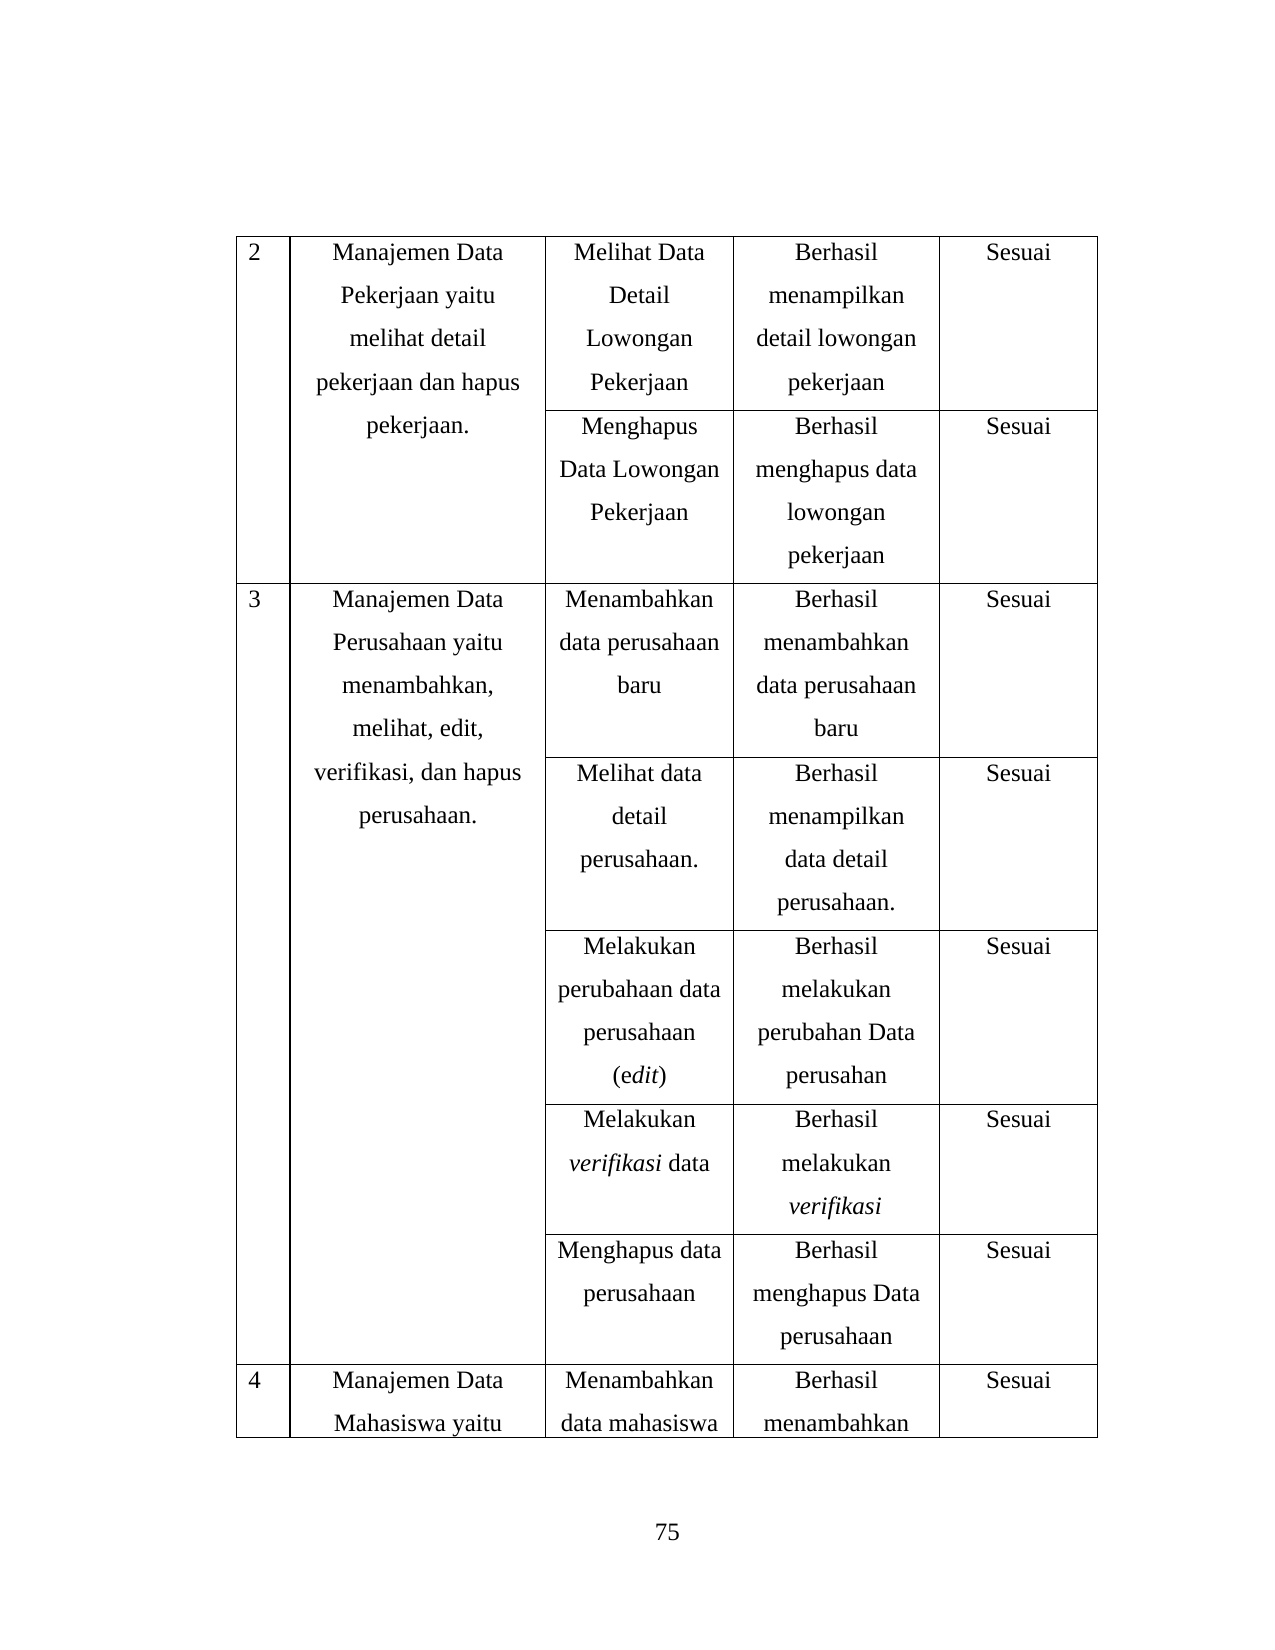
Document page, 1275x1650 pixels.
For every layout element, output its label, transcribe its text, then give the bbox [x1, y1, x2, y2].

table_cell Sesuai [940, 1365, 1097, 1437]
table_cell Sesuai [940, 411, 1097, 583]
table_cell Berhasil menghapus data lowongan pekerjaan [734, 411, 939, 583]
table_cell Sesuai [940, 758, 1097, 930]
table_cell Melihat Data Detail Lowongan Pekerjaan [546, 237, 733, 410]
table_cell Sesuai [940, 1105, 1097, 1234]
table_cell Menghapus data perusahaan [546, 1235, 733, 1364]
table_cell Sesuai [940, 1235, 1097, 1364]
table_cell Berhasil melakukan verifikasi [734, 1105, 939, 1234]
table_cell Melakukan verifikasi data [546, 1105, 733, 1234]
table_cell Berhasil menampilkan data detail perusahaan. [734, 758, 939, 930]
table_cell Sesuai [940, 584, 1097, 757]
table_cell Sesuai [940, 931, 1097, 1103]
table_cell Melakukan perubahaan data perusahaan (edit) [546, 931, 733, 1103]
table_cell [291, 1365, 545, 1437]
table_cell Manajemen Data Pekerjaan yaitu melihat detail pekerjaan dan hapus pekerjaan. [291, 237, 545, 583]
table_cell Menambahkan data perusahaan baru [546, 584, 733, 757]
table_cell Berhasil menambahkan data perusahaan baru [734, 584, 939, 757]
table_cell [734, 1365, 939, 1437]
table_cell 2 [237, 237, 289, 583]
table_cell 3 [237, 584, 289, 1364]
table_cell Berhasil melakukan perubahan Data perusahan [734, 931, 939, 1103]
table_cell Manajemen Data Perusahaan yaitu menambahkan, melihat, edit, verifikasi, dan hapus perusahaan. [291, 584, 545, 1364]
table_cell Menghapus Data Lowongan Pekerjaan [546, 411, 733, 583]
table_cell Sesuai [940, 237, 1097, 410]
table_cell Berhasil menampilkan detail lowongan pekerjaan [734, 237, 939, 410]
table_cell Berhasil menghapus Data perusahaan [734, 1235, 939, 1364]
table_cell Melihat data detail perusahaan. [546, 758, 733, 930]
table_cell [546, 1365, 733, 1437]
table_cell 4 [237, 1365, 289, 1437]
